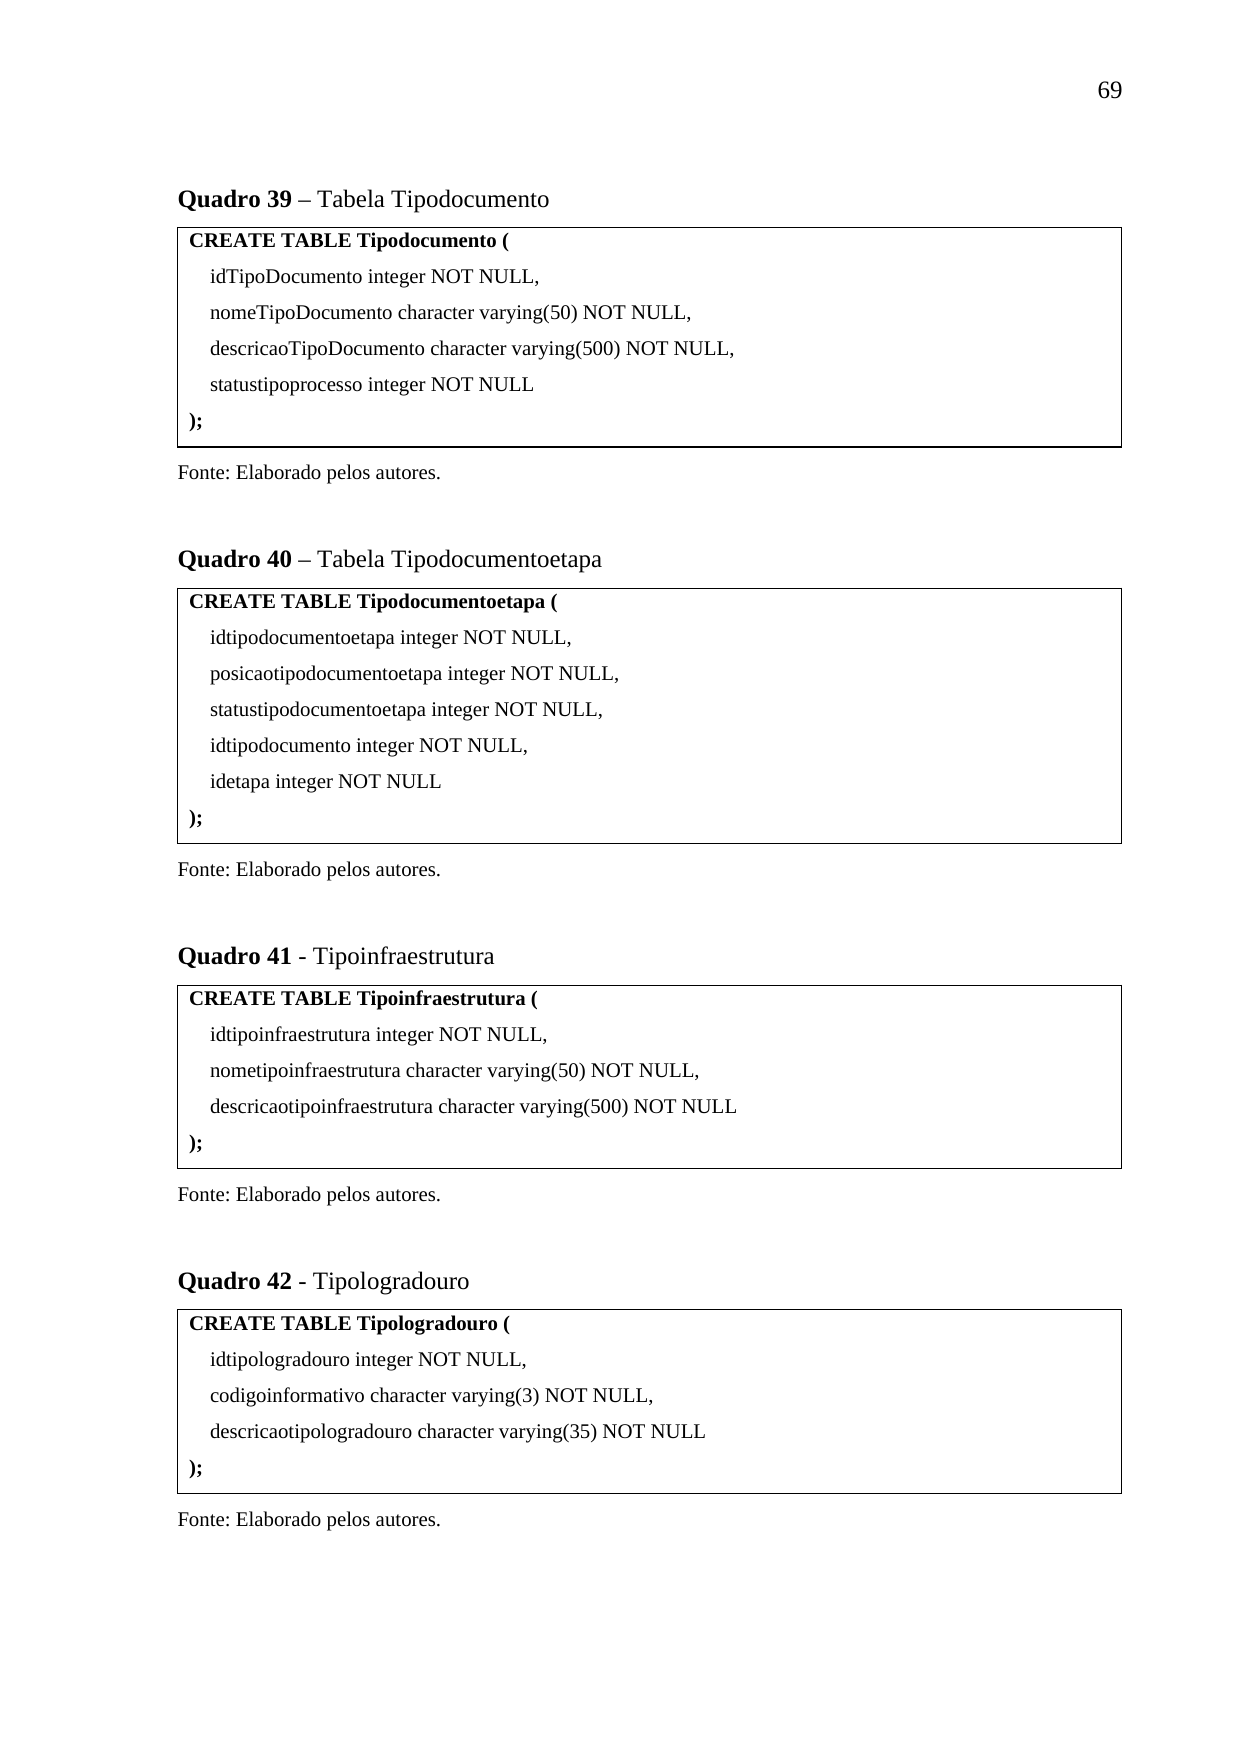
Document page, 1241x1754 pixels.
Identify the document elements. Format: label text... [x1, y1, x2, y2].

text Fonte: Elaborado pelos autores. [177, 1182, 1122, 1206]
text Fonte: Elaborado pelos autores. [177, 857, 1122, 881]
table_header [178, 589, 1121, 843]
text Fonte: Elaborado pelos autores. [177, 1506, 1122, 1531]
text Fonte: Elaborado pelos autores. [177, 460, 1122, 484]
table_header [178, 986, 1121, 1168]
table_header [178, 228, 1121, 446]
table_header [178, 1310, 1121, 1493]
